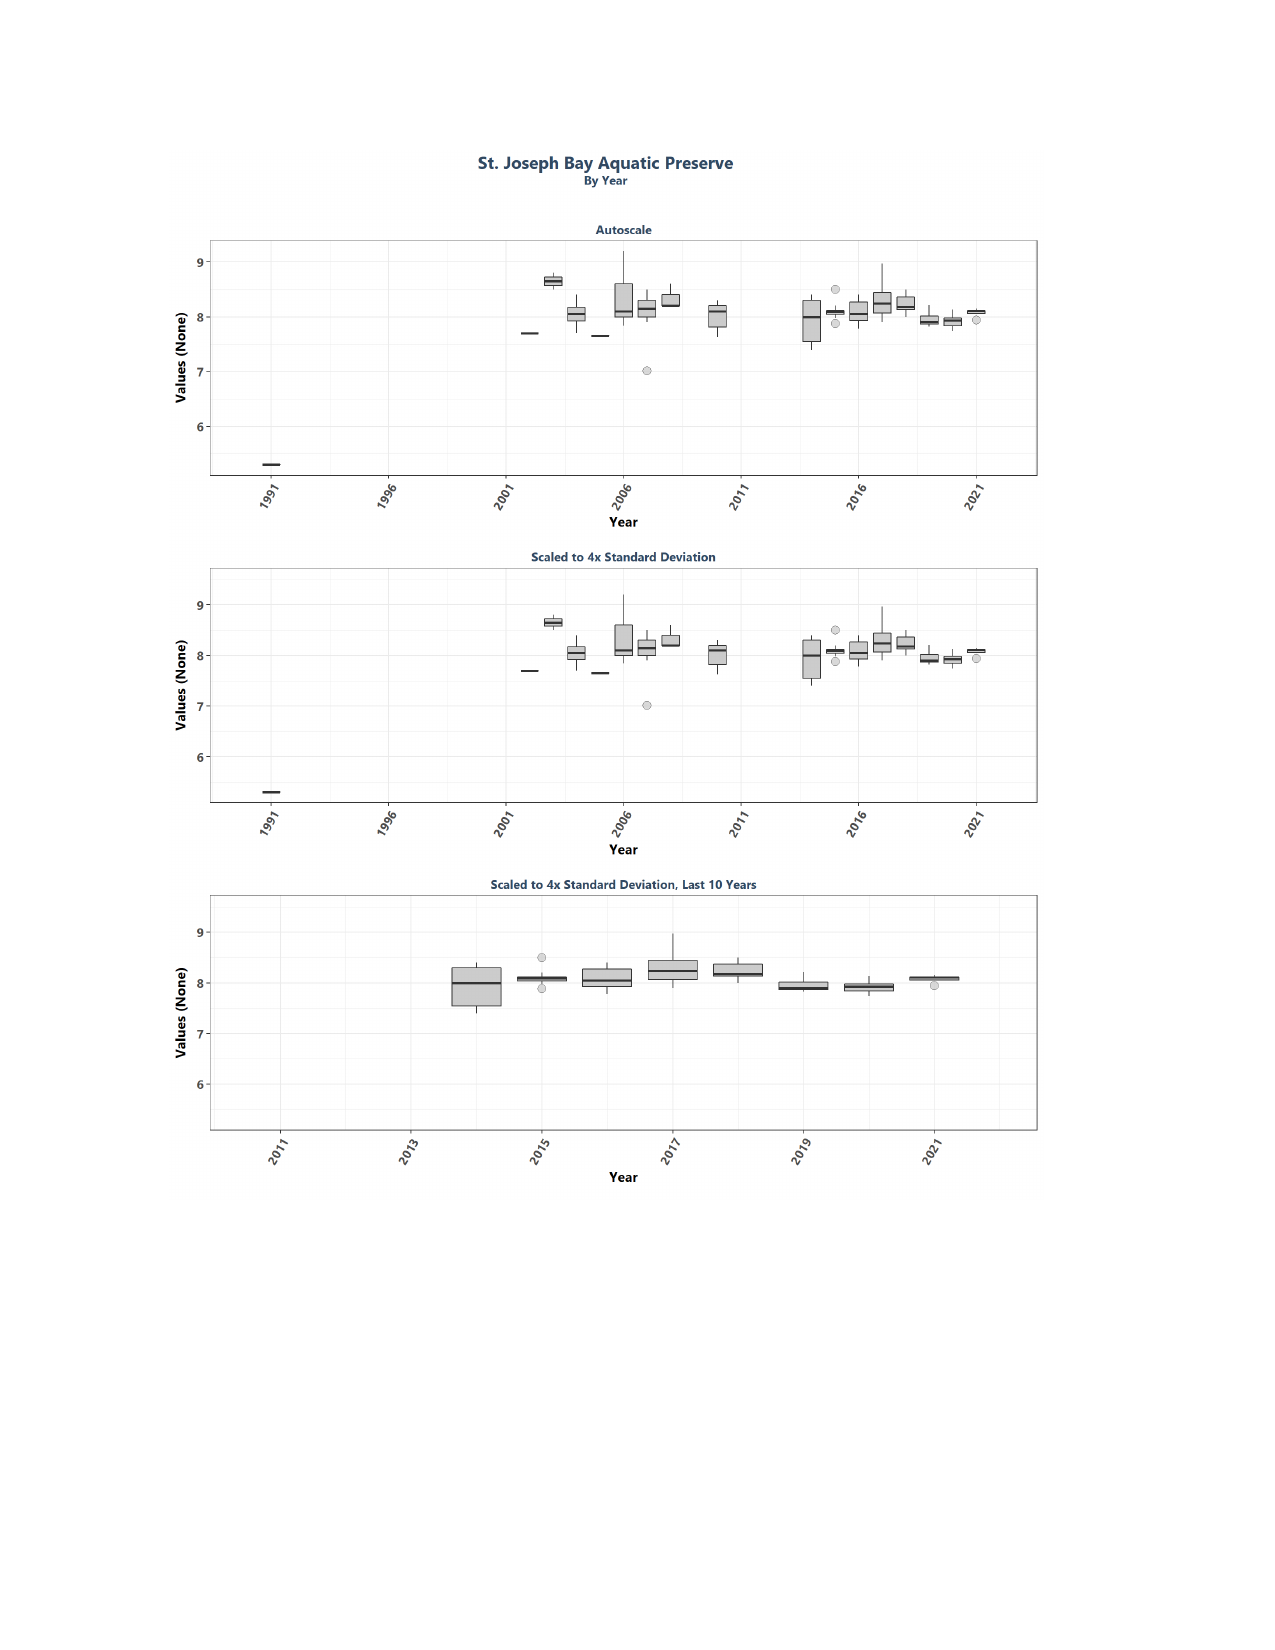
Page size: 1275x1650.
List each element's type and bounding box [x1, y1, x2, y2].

picture [168, 150, 1044, 1200]
